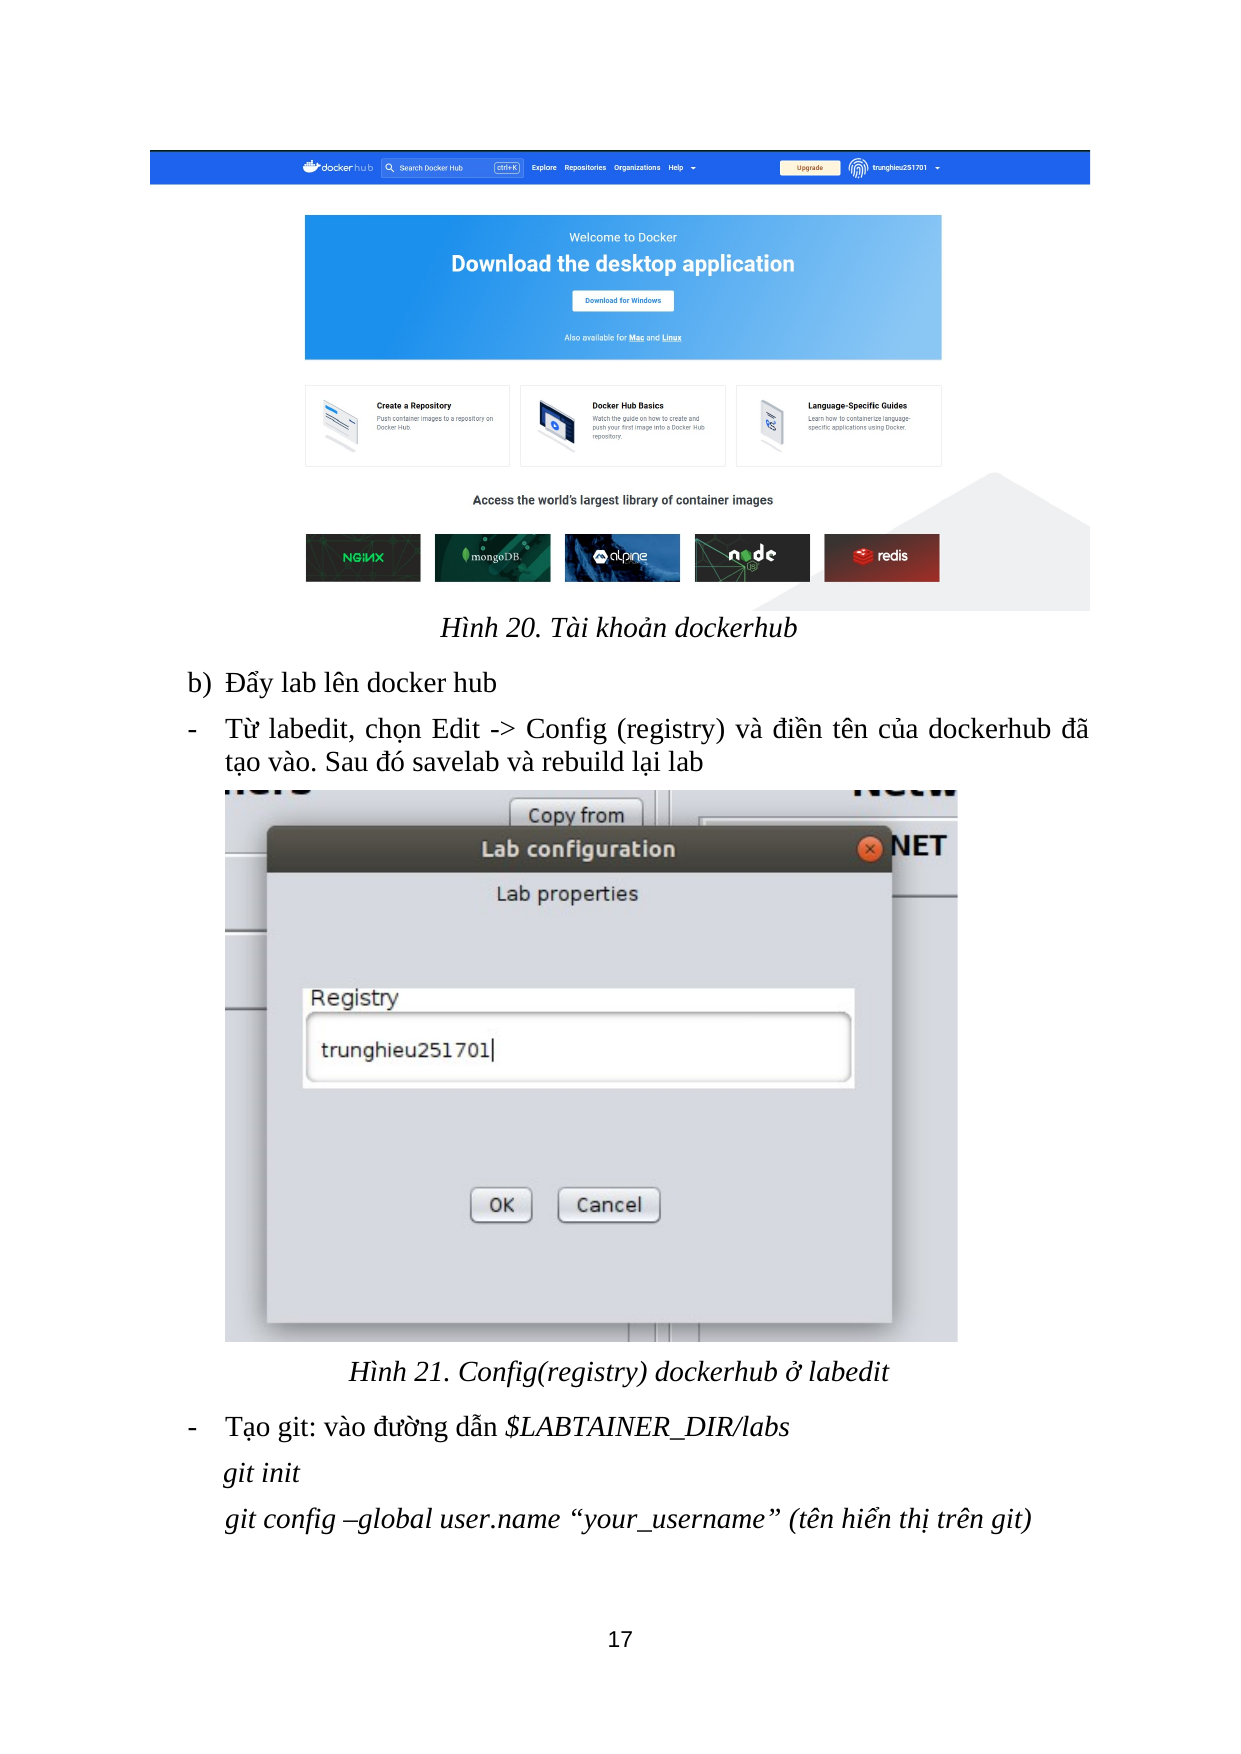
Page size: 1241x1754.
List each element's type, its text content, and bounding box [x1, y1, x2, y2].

list Tạo git: vào đường dẫn $LABTAINER_DIR/labs [187, 1409, 1090, 1442]
picture [150, 150, 1091, 611]
list Từ labedit, chọn Edit -> Config (registry) và điền tên của dockerhub đã tạo vào. Sau đó savelab và rebuild lại lab [187, 711, 1090, 778]
picture [225, 790, 958, 1342]
text git init [150, 1455, 1090, 1488]
text git config –global user.name “your_username” (tên hiển thị trên git) [225, 1501, 1090, 1534]
list Đẩy lab lên docker hub [187, 665, 1090, 698]
